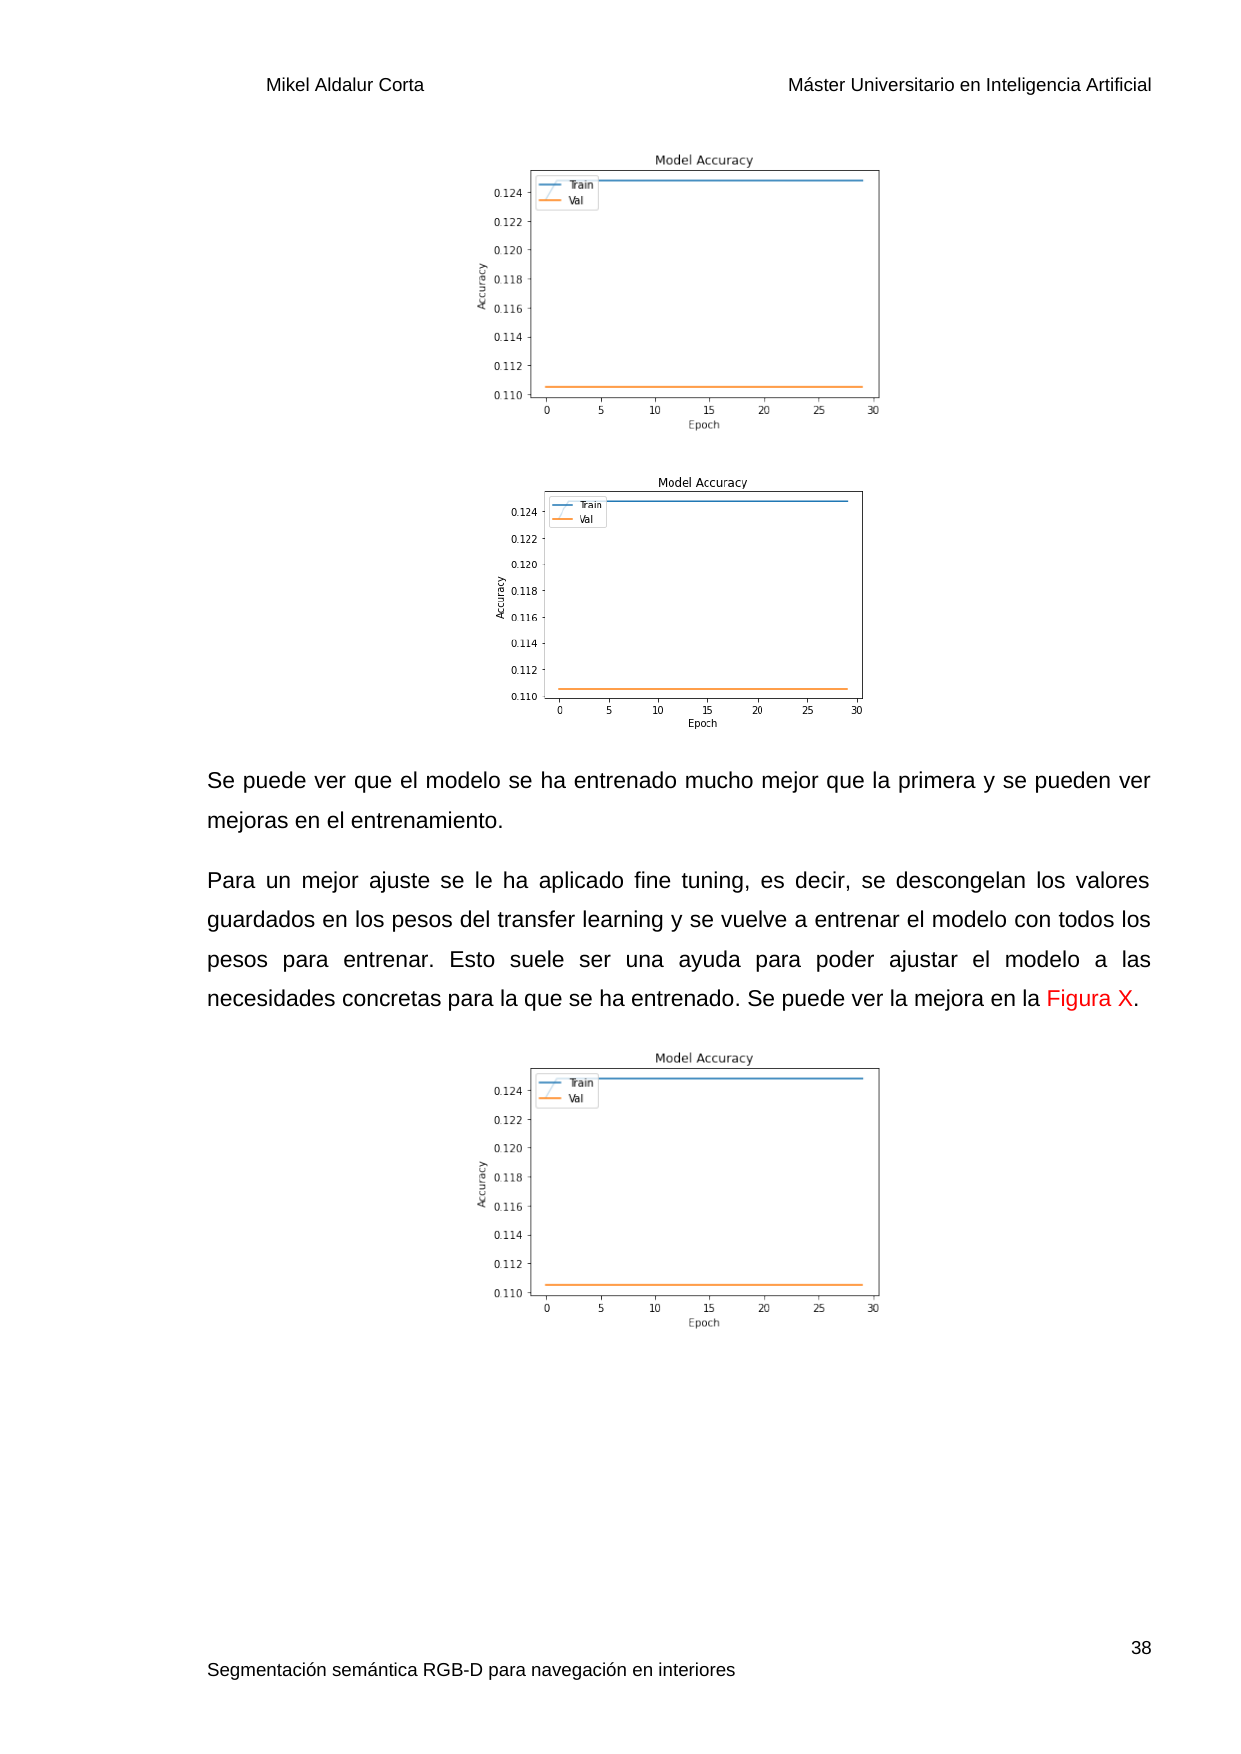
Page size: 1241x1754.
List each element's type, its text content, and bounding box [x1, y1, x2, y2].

picture [471, 1045, 887, 1335]
picture [471, 147, 887, 437]
text Se puede ver que el modelo se ha entrenado mucho mejor que la primera y se pueden ver mejoras en el entrenamiento. [207, 767, 1152, 833]
picture [490, 470, 869, 734]
text Para un mejor ajuste se le ha aplicado fine tuning, es decir, se descongelan los valores guardados en los pesos del transfer learning y se vuelve a entrenar el modelo con todos los pesos para entrenar. Esto suele ser una ayuda para poder ajustar el modelo a las necesidades concretas para la que se ha entrenado. Se puede ver la mejora en la Figura X. [207, 867, 1152, 1012]
